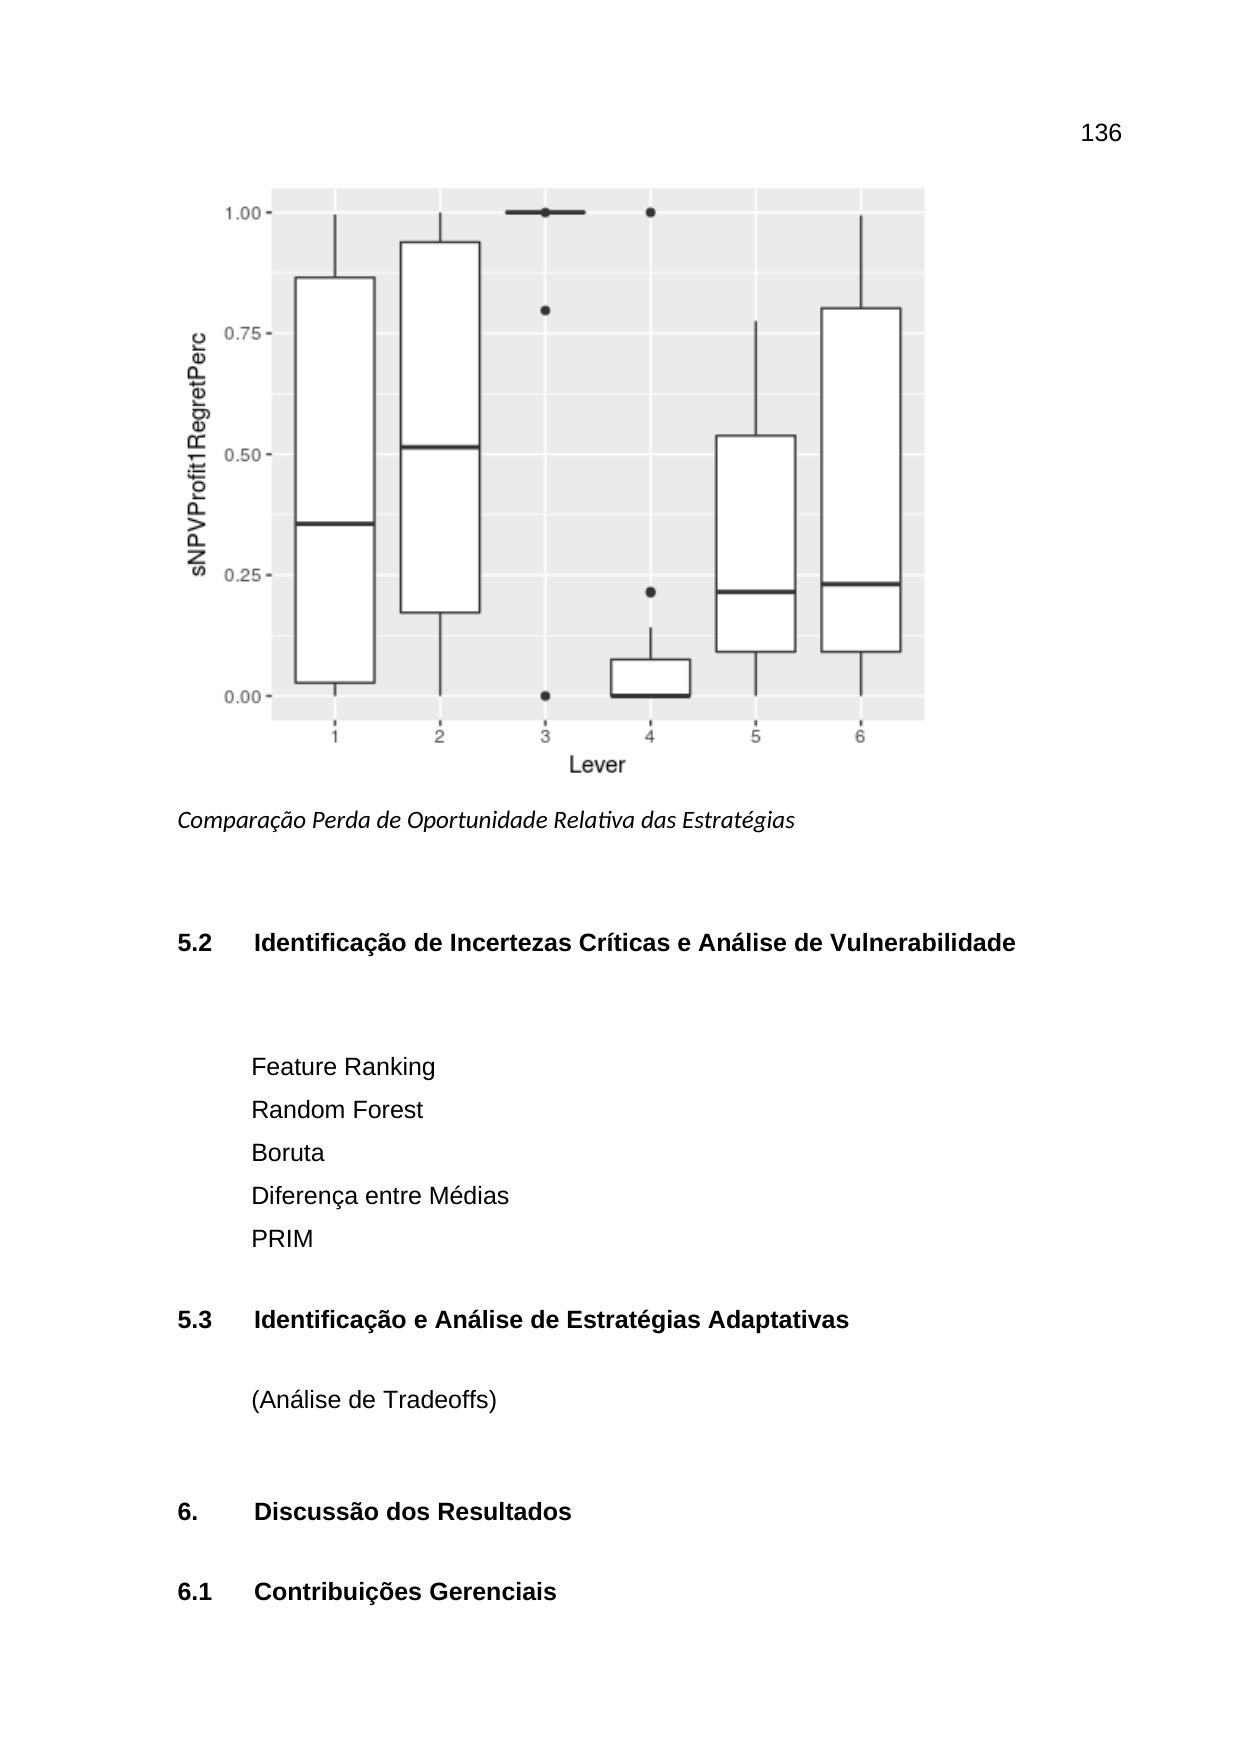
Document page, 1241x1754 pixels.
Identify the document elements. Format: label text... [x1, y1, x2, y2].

text Random Forest [177, 1095, 1122, 1124]
text Boruta [177, 1138, 1122, 1167]
text Diferença entre Médias [177, 1181, 1122, 1210]
subtitle Identificação de Incertezas Críticas e Análise de Vulnerabilidade [177, 928, 1122, 957]
text PRIM [177, 1224, 1122, 1253]
subtitle Discussão dos Resultados [177, 1497, 1122, 1526]
text Comparação Perda de Oportunidade Relativa das Estratégias [177, 804, 1122, 835]
picture [177, 177, 935, 784]
text Feature Ranking [177, 1052, 1122, 1081]
subtitle Identificação e Análise de Estratégias Adaptativas [177, 1305, 1122, 1334]
text (Análise de Tradeoffs) [177, 1386, 1122, 1414]
subtitle Contribuições Gerenciais [177, 1577, 1122, 1606]
